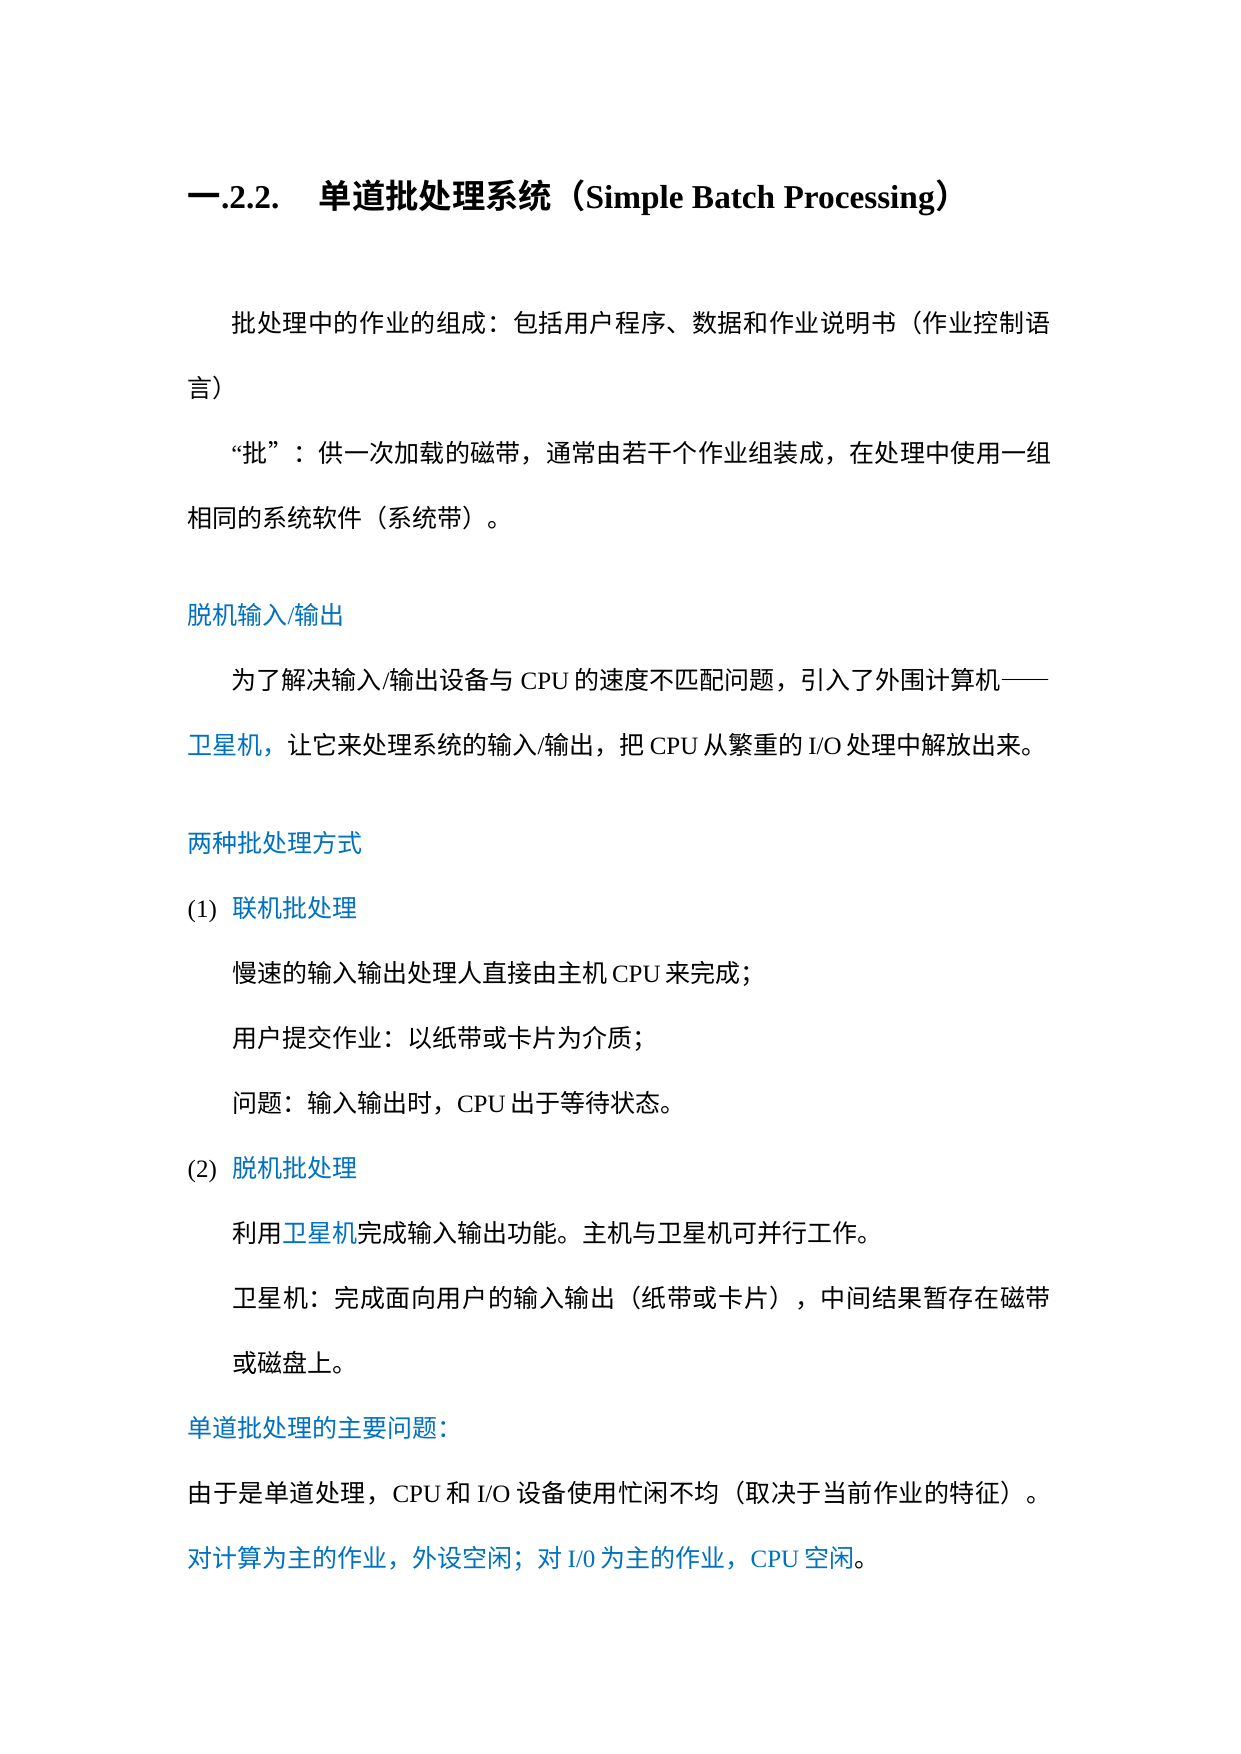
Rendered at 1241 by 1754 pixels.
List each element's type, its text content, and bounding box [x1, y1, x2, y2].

list 单道批处理的主要问题： [187, 1394, 1053, 1459]
list 脱机批处理 利用卫星机完成输入输出功能。主机与卫星机可并行工作。 卫星机：完成面向用户的输入输出（纸带或卡片），中间结果暂存在磁带或磁盘上。 [187, 1134, 1053, 1394]
subtitle 单道批处理系统（Simple Batch Processing） [187, 162, 1053, 227]
text 脱机输入/输出 [187, 581, 1053, 646]
text 批处理中的作业的组成：包括用户程序、数据和作业说明书（作业控制语言） “批”：供一次加载的磁带，通常由若干个作业组装成，在处理中使用一组相同的系统软件（系统带）。 [187, 289, 1053, 549]
list 联机批处理 慢速的输入输出处理人直接由主机CPU来完成； 用户提交作业：以纸带或卡片为介质； 问题：输入输出时，CPU出于等待状态。 [187, 874, 1053, 1134]
list 由于是单道处理，CPU和I/O设备使用忙闲不均（取决于当前作业的特征）。对计算为主的作业，外设空闲；对I/0为主的作业，CPU空闲。 [187, 1459, 1053, 1589]
text 两种批处理方式 [187, 809, 1053, 874]
text 为了解决输入/输出设备与CPU的速度不匹配问题，引入了外围计算机——卫星机，让它来处理系统的输入/输出，把CPU从繁重的I/O处理中解放出来。 [187, 646, 1053, 776]
